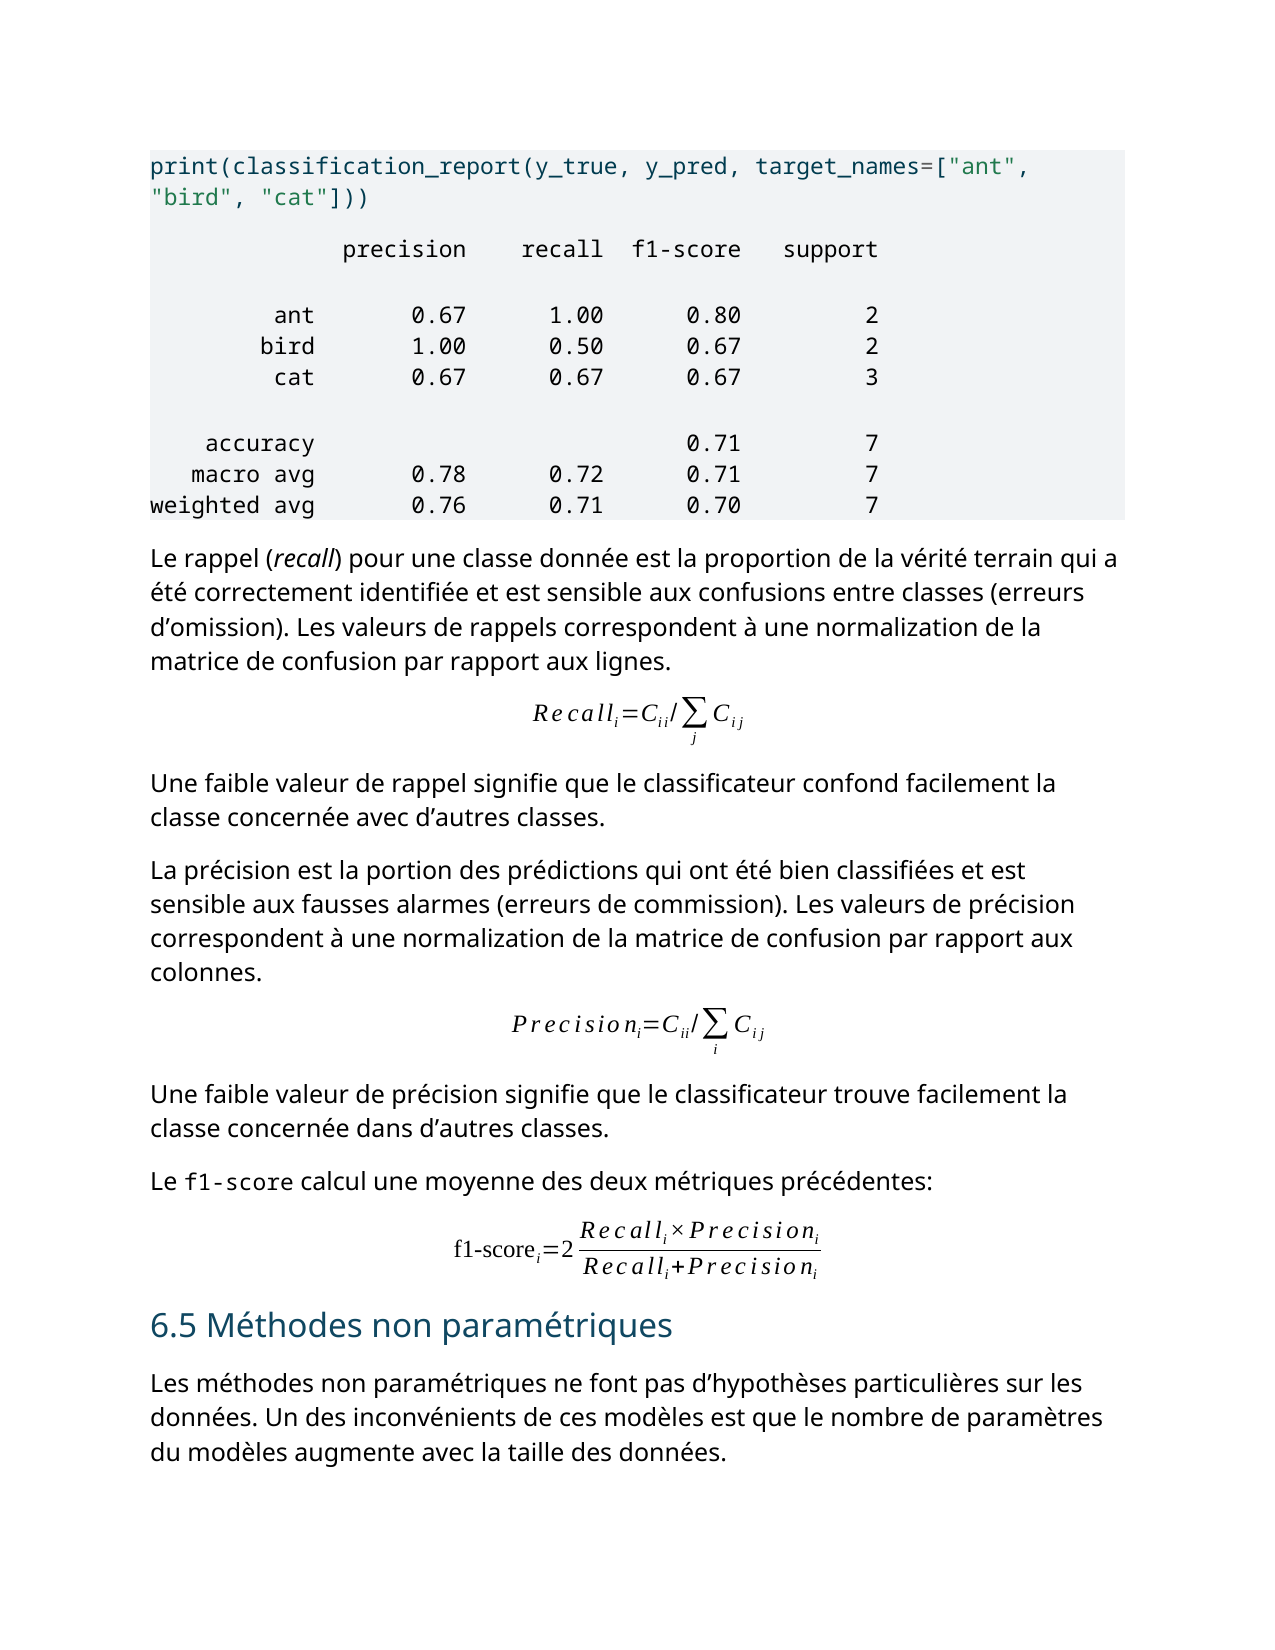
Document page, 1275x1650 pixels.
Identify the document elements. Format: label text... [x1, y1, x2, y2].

text precision recall f1-score support ant 0.67 1.00 0.80 2 bird 1.00 0.50 0.67 2 cat 0.67 0.67 0.67 3 accuracy 0.71 7 macro avg 0.78 0.72 0.71 7 weighted avg 0.76 0.71 0.70 7 [150, 233, 1125, 520]
text La précision est la portion des prédictions qui ont été bien classifiées et est sensible aux fausses alarmes (erreurs de commission). Les valeurs de précision correspondent à une normalization de la matrice de confusion par rapport aux colonnes. [150, 852, 1125, 989]
text Une faible valeur de rappel signifie que le classificateur confond facilement la classe concernée avec d’autres classes. [150, 766, 1125, 834]
subtitle 6.5 Méthodes non paramétriques [150, 1302, 1125, 1347]
text Les méthodes non paramétriques ne font pas d’hypothèses particulières sur les données. Un des inconvénients de ces modèles est que le nombre de paramètres du modèles augmente avec la taille des données. [150, 1366, 1125, 1468]
text Le f1-score calcul une moyenne des deux métriques précédentes: [150, 1164, 1125, 1198]
text Une faible valeur de précision signifie que le classificateur trouve facilement la classe concernée dans d’autres classes. [150, 1077, 1125, 1145]
text Le rappel (recall) pour une classe donnée est la proportion de la vérité terrain qui a été correctement identifiée et est sensible aux confusions entre classes (erreurs d’omission). Les valeurs de rappels correspondent à une normalization de la matrice de confusion par rapport aux lignes. [150, 541, 1125, 677]
